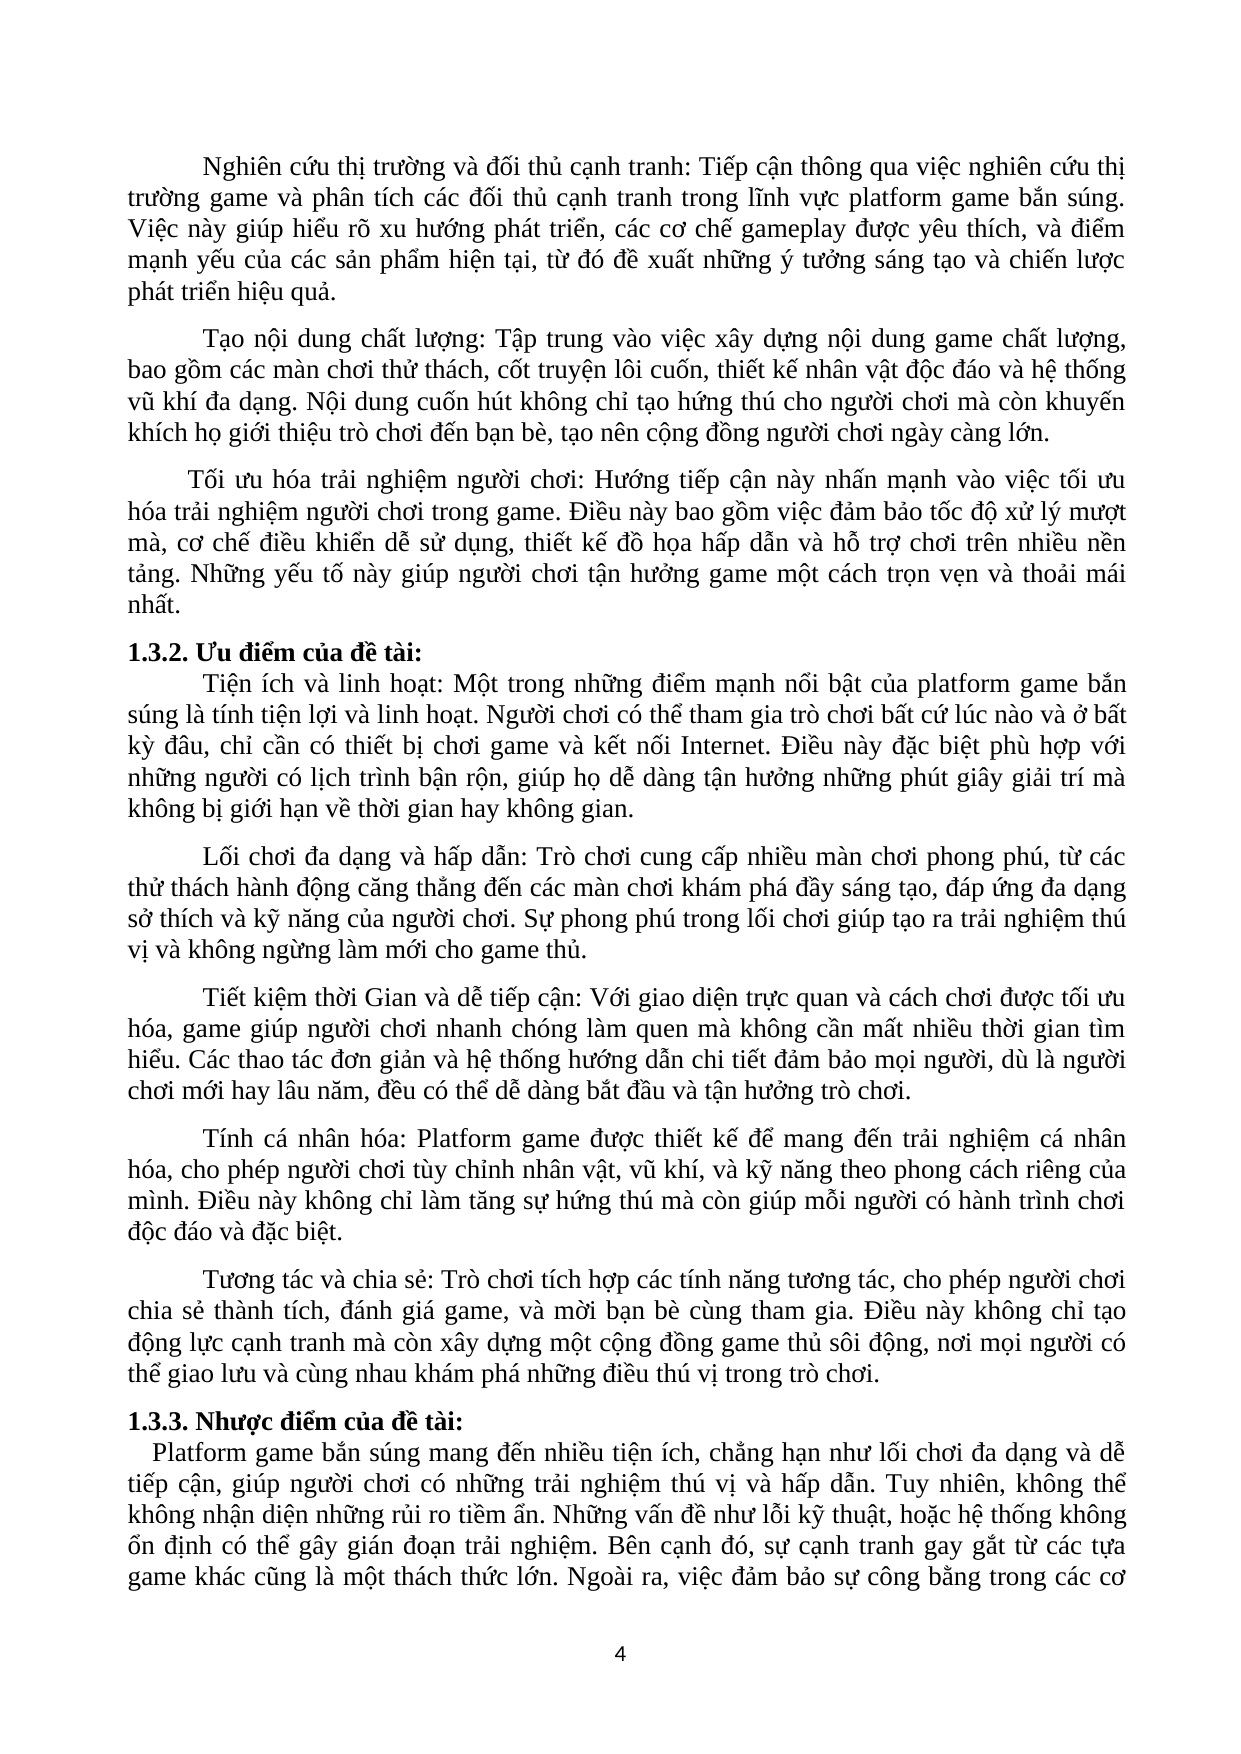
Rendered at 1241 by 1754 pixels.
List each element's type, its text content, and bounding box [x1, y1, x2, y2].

text Tạo nội dung chất lượng: Tập trung vào việc xây dựng nội dung game chất lượng, bao gồm các màn chơi thử thách, cốt truyện lôi cuốn, thiết kế nhân vật độc đáo và hệ thống vũ khí đa dạng. Nội dung cuốn hút không chỉ tạo hứng thú cho người chơi mà còn khuyến khích họ giới thiệu trò chơi đến bạn bè, tạo nên cộng đồng người chơi ngày càng lớn. [127, 322, 1128, 447]
text Tính cá nhân hóa: Platform game được thiết kế để mang đến trải nghiệm cá nhân hóa, cho phép người chơi tùy chỉnh nhân vật, vũ khí, và kỹ năng theo phong cách riêng của mình. Điều này không chỉ làm tăng sự hứng thú mà còn giúp mỗi người có hành trình chơi độc đáo và đặc biệt. [127, 1122, 1128, 1247]
text Tiết kiệm thời Gian và dễ tiếp cận: Với giao diện trực quan và cách chơi được tối ưu hóa, game giúp người chơi nhanh chóng làm quen mà không cần mất nhiều thời gian tìm hiểu. Các thao tác đơn giản và hệ thống hướng dẫn chi tiết đảm bảo mọi người, dù là người chơi mới hay lâu năm, đều có thể dễ dàng bắt đầu và tận hưởng trò chơi. [127, 981, 1128, 1105]
subtitle 1.3.3. Nhược điểm của đề tài: [127, 1404, 1128, 1436]
text Tương tác và chia sẻ: Trò chơi tích hợp các tính năng tương tác, cho phép người chơi chia sẻ thành tích, đánh giá game, và mời bạn bè cùng tham gia. Điều này không chỉ tạo động lực cạnh tranh mà còn xây dựng một cộng đồng game thủ sôi động, nơi mọi người có thể giao lưu và cùng nhau khám phá những điều thú vị trong trò chơi. [127, 1263, 1128, 1388]
text Tối ưu hóa trải nghiệm người chơi: Hướng tiếp cận này nhấn mạnh vào việc tối ưu hóa trải nghiệm người chơi trong game. Điều này bao gồm việc đảm bảo tốc độ xử lý mượt mà, cơ chế điều khiển dễ sử dụng, thiết kế đồ họa hấp dẫn và hỗ trợ chơi trên nhiều nền tảng. Những yếu tố này giúp người chơi tận hưởng game một cách trọn vẹn và thoải mái nhất. [127, 464, 1128, 619]
subtitle 1.3.2. Ưu điểm của đề tài: [127, 636, 1128, 667]
text Nghiên cứu thị trường và đối thủ cạnh tranh: Tiếp cận thông qua việc nghiên cứu thị trường game và phân tích các đối thủ cạnh tranh trong lĩnh vực platform game bắn súng. Việc này giúp hiểu rõ xu hướng phát triển, các cơ chế gameplay được yêu thích, và điểm mạnh yếu của các sản phẩm hiện tại, từ đó đề xuất những ý tưởng sáng tạo và chiến lược phát triển hiệu quả. [127, 150, 1128, 306]
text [127, 1436, 1128, 1591]
text Tiện ích và linh hoạt: Một trong những điểm mạnh nổi bật của platform game bắn súng là tính tiện lợi và linh hoạt. Người chơi có thể tham gia trò chơi bất cứ lúc nào và ở bất kỳ đâu, chỉ cần có thiết bị chơi game và kết nối Internet. Điều này đặc biệt phù hợp với những người có lịch trình bận rộn, giúp họ dễ dàng tận hưởng những phút giây giải trí mà không bị giới hạn về thời gian hay không gian. [127, 667, 1128, 823]
text Lối chơi đa dạng và hấp dẫn: Trò chơi cung cấp nhiều màn chơi phong phú, từ các thử thách hành động căng thẳng đến các màn chơi khám phá đầy sáng tạo, đáp ứng đa dạng sở thích và kỹ năng của người chơi. Sự phong phú trong lối chơi giúp tạo ra trải nghiệm thú vị và không ngừng làm mới cho game thủ. [127, 839, 1128, 964]
